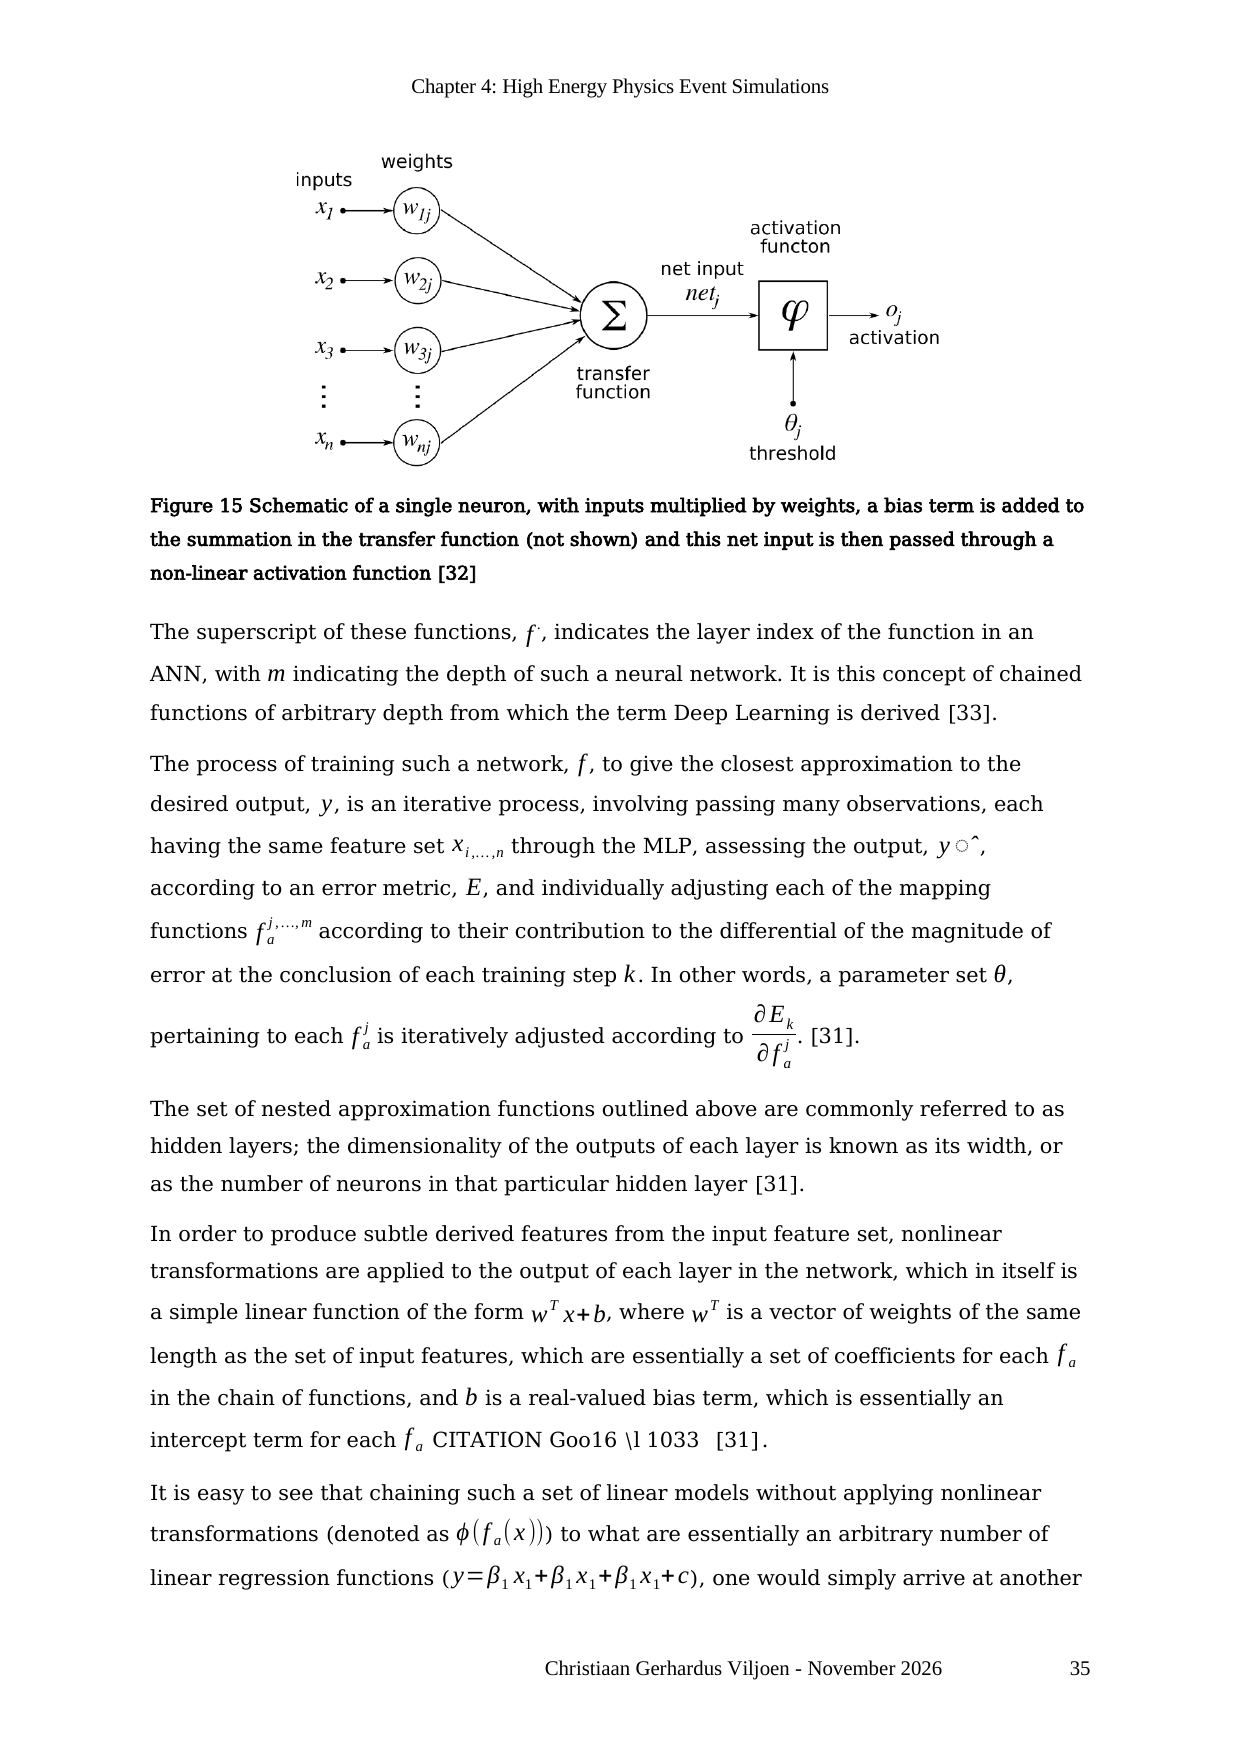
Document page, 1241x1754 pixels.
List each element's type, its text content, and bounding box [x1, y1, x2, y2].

picture [285, 150, 956, 469]
text The set of nested approximation functions outlined above are commonly referred to as hidden layers; the dimensionality of the outputs of each layer is known as its width, or as the number of neurons in that particular hidden layer. [150, 1096, 1090, 1196]
text The process of training such a network, , to give the closest approximation to the desired output, , is an iterative process, involving passing many observations, each having the same feature set through the MLP, assessing the output, , according to an error metric, , and individually adjusting each of the mapping functions according to their contribution to the differential of the magnitude of error at the conclusion of each training step . In other words, a parameter set , pertaining to each is iteratively adjusted according to .. [150, 749, 1090, 1071]
text Figure 15 Schematic of a single neuron, with inputs multiplied by weights, a bias term is added to the summation in the transfer function (not shown) and this net input is then passed through a non-linear activation function [150, 493, 1090, 583]
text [150, 1480, 1090, 1593]
text In order to produce subtle derived features from the input feature set, nonlinear transformations are applied to the output of each layer in the network, which in itself is a simple linear function of the form , where is a vector of weights of the same length as the set of input features, which are essentially a set of coefficients for each in the chain of functions, and is a real-valued bias term, which is essentially an intercept term for each . [150, 1221, 1090, 1455]
text The superscript of these functions, , indicates the layer index of the function in an ANN, with indicating the depth of such a neural network. It is this concept of chained functions of arbitrary depth from which the term Deep Learning is derived . [150, 616, 1090, 724]
